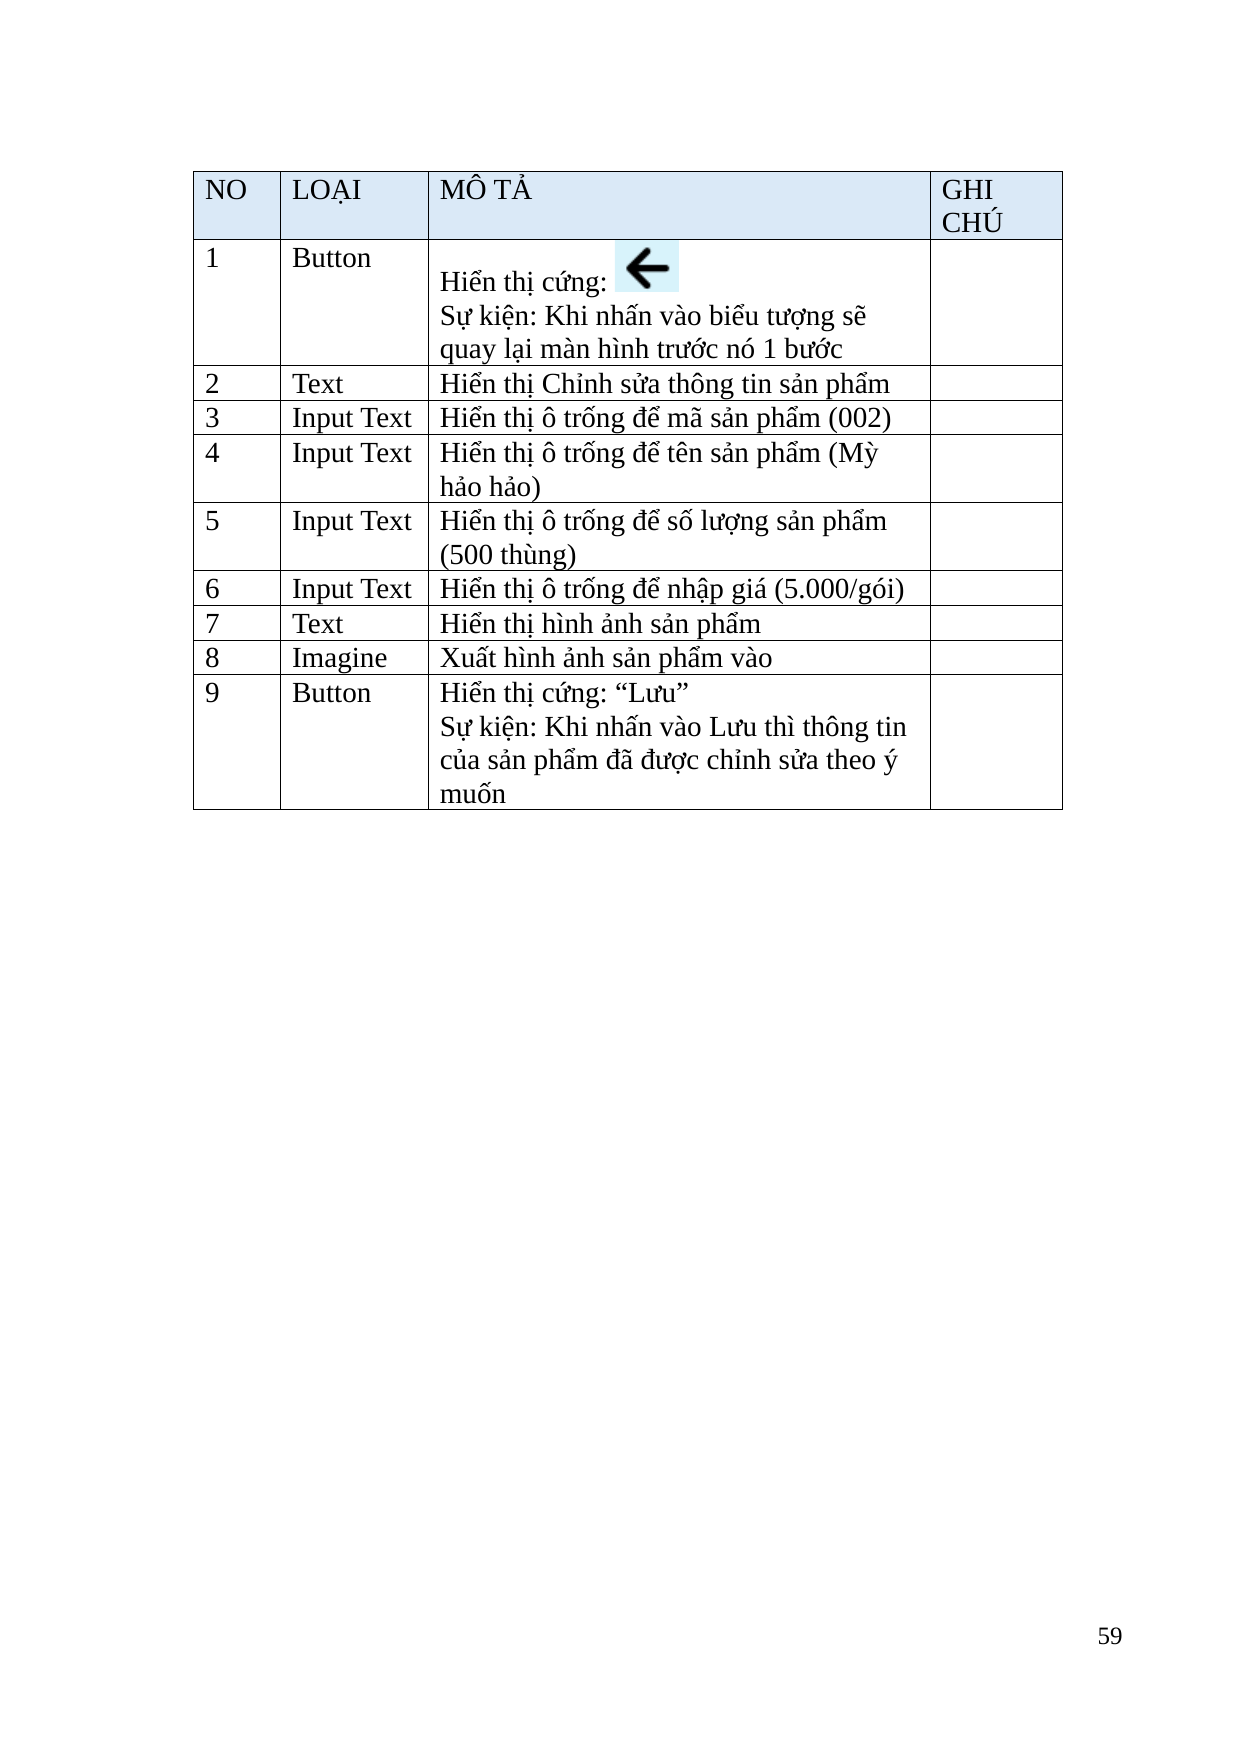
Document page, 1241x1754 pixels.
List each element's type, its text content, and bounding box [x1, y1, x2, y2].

table_cell Hiển thị hình ảnh sản phẩm [429, 606, 930, 639]
table_header MÔ TẢ [429, 172, 930, 239]
table_cell Xuất hình ảnh sản phẩm vào [429, 641, 930, 674]
table_cell Hiển thị cứng: Sự kiện: Khi nhấn vào biểu tượng sẽ quay lại màn hình trước nó 1 bước [429, 240, 930, 365]
table_cell Input Text [281, 401, 428, 434]
table_header GHI CHÚ [931, 172, 1062, 239]
table_cell 9 [194, 675, 280, 809]
table_cell [931, 401, 1062, 434]
table_cell Hiển thị ô trống để số lượng sản phẩm (500 thùng) [429, 503, 930, 570]
table_cell [931, 503, 1062, 570]
table_cell [931, 366, 1062, 399]
table_cell [931, 240, 1062, 365]
table_cell Text [281, 606, 428, 639]
table_cell [931, 435, 1062, 502]
table_cell 1 [194, 240, 280, 365]
table_header NO [194, 172, 280, 239]
table_cell Imagine [281, 641, 428, 674]
table_cell Hiển thị ô trống để tên sản phẩm (Mỳ hảo hảo) [429, 435, 930, 502]
table_cell Hiển thị ô trống để nhập giá (5.000/gói) [429, 571, 930, 605]
table_cell 8 [194, 641, 280, 674]
table_cell [931, 675, 1062, 809]
table_cell Input Text [281, 503, 428, 570]
table_cell Text [281, 366, 428, 399]
table_cell 7 [194, 606, 280, 639]
table_cell Hiển thị Chỉnh sửa thông tin sản phẩm [429, 366, 930, 399]
table_header LOẠI [281, 172, 428, 239]
table_cell [931, 641, 1062, 674]
table_cell 4 [194, 435, 280, 502]
table_cell [931, 571, 1062, 605]
table_cell Hiển thị cứng: “Lưu” Sự kiện: Khi nhấn vào Lưu thì thông tin của sản phẩm đã được chỉnh sửa theo ý muốn [429, 675, 930, 809]
table_cell Input Text [281, 571, 428, 605]
table_cell Button [281, 675, 428, 809]
table_cell [931, 606, 1062, 639]
table_cell 3 [194, 401, 280, 434]
table_cell 5 [194, 503, 280, 570]
table_cell Hiển thị ô trống để mã sản phẩm (002) [429, 401, 930, 434]
table_cell 6 [194, 571, 280, 605]
picture [614, 240, 679, 292]
table_cell Input Text [281, 435, 428, 502]
table_cell Button [281, 240, 428, 365]
table_cell 2 [194, 366, 280, 399]
